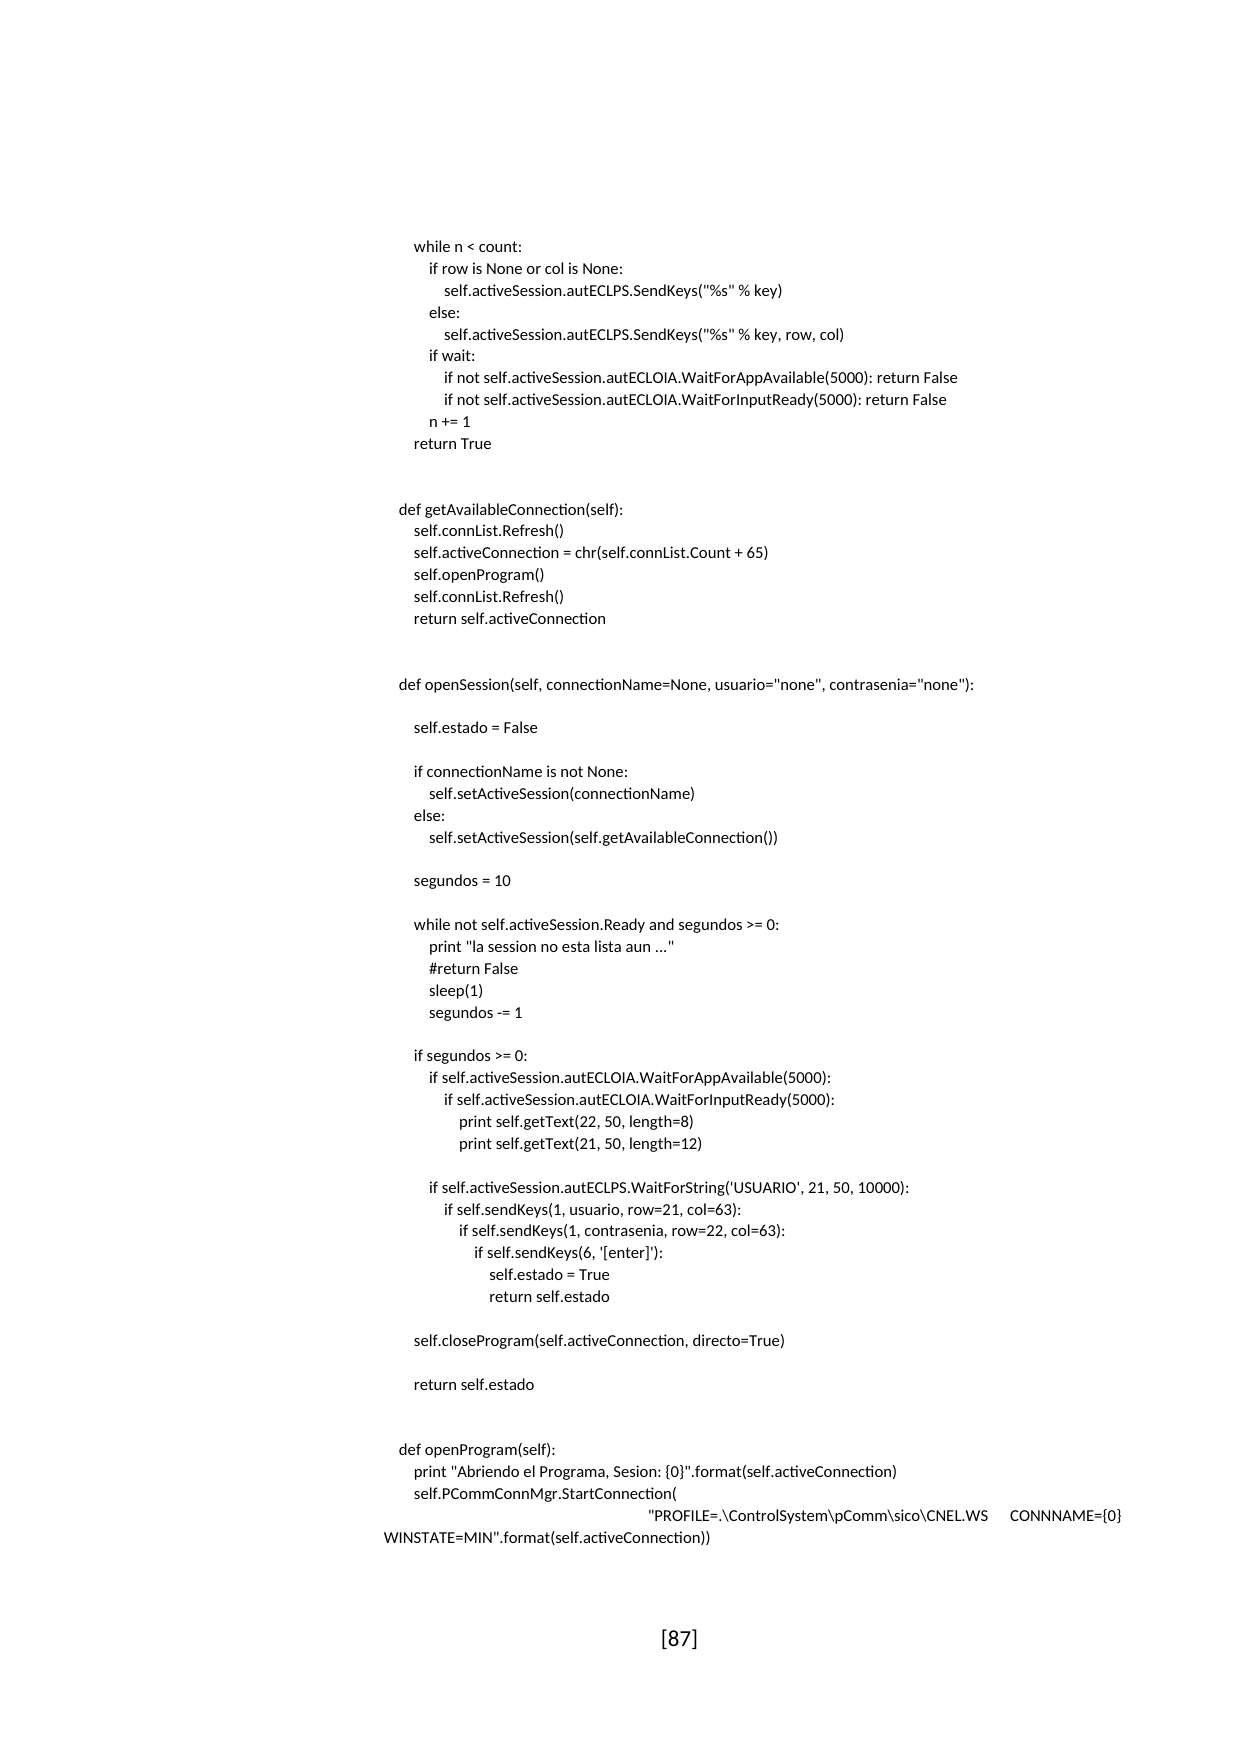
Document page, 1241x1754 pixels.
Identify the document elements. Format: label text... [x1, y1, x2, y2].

text if not self.activeSession.autECLOIA.WaitForInputReady(5000): return False [384, 389, 1122, 410]
text if wait: [384, 346, 1122, 366]
text else: [384, 302, 1122, 322]
text if row is None or col is None: [384, 258, 1122, 278]
text self.activeConnection = chr(self.connList.Count + 65) [384, 542, 1122, 563]
text print "Abriendo el Programa, Sesion: {0}".format(self.activeConnection) [384, 1461, 1122, 1482]
text print "la session no esta lista aun ..." [384, 936, 1122, 957]
text segundos = 10 [384, 871, 1122, 891]
text self.PCommConnMgr.StartConnection( [384, 1483, 1122, 1503]
text return self.estado [384, 1286, 1122, 1307]
text while not self.activeSession.Ready and segundos >= 0: [384, 914, 1122, 935]
text if self.activeSession.autECLOIA.WaitForAppAvailable(5000): [384, 1067, 1122, 1088]
text def getAvailableConnection(self): [384, 499, 1122, 519]
text if self.sendKeys(1, usuario, row=21, col=63): [384, 1199, 1122, 1219]
text n += 1 [384, 411, 1122, 432]
text if self.sendKeys(6, '[enter]'): [384, 1242, 1122, 1263]
text sleep(1) [384, 980, 1122, 1000]
text if not self.activeSession.autECLOIA.WaitForAppAvailable(5000): return False [384, 367, 1122, 388]
text while n < count: [384, 236, 1122, 257]
text segundos -= 1 [384, 1002, 1122, 1022]
text if connectionName is not None: [384, 761, 1122, 782]
text print self.getText(21, 50, length=12) [384, 1133, 1122, 1153]
text self.openProgram() [384, 564, 1122, 585]
text self.setActiveSession(connectionName) [384, 783, 1122, 803]
text self.activeSession.autECLPS.SendKeys("%s" % key, row, col) [384, 324, 1122, 344]
text return True [384, 433, 1122, 453]
text if self.sendKeys(1, contrasenia, row=22, col=63): [384, 1221, 1122, 1241]
text self.closeProgram(self.activeConnection, directo=True) [384, 1330, 1122, 1350]
text self.activeSession.autECLPS.SendKeys("%s" % key) [384, 280, 1122, 300]
text self.estado = True [384, 1264, 1122, 1285]
text else: [384, 805, 1122, 825]
text self.estado = False [384, 717, 1122, 738]
text self.setActiveSession(self.getAvailableConnection()) [384, 827, 1122, 847]
text "PROFILE=.\ControlSystem\pComm\sico\CNEL.WS CONNNAME={0} WINSTATE=MIN".format(self.activeConnection)) [384, 1505, 1122, 1547]
text self.connList.Refresh() [384, 586, 1122, 607]
text print self.getText(22, 50, length=8) [384, 1111, 1122, 1132]
text return self.activeConnection [384, 608, 1122, 628]
text def openSession(self, connectionName=None, usuario="none", contrasenia="none"): [384, 674, 1122, 694]
text return self.estado [384, 1374, 1122, 1394]
text if self.activeSession.autECLOIA.WaitForInputReady(5000): [384, 1089, 1122, 1110]
text #return False [384, 958, 1122, 978]
text self.connList.Refresh() [384, 521, 1122, 541]
text def openProgram(self): [384, 1439, 1122, 1460]
text if segundos >= 0: [384, 1046, 1122, 1066]
text if self.activeSession.autECLPS.WaitForString('USUARIO', 21, 50, 10000): [384, 1177, 1122, 1197]
